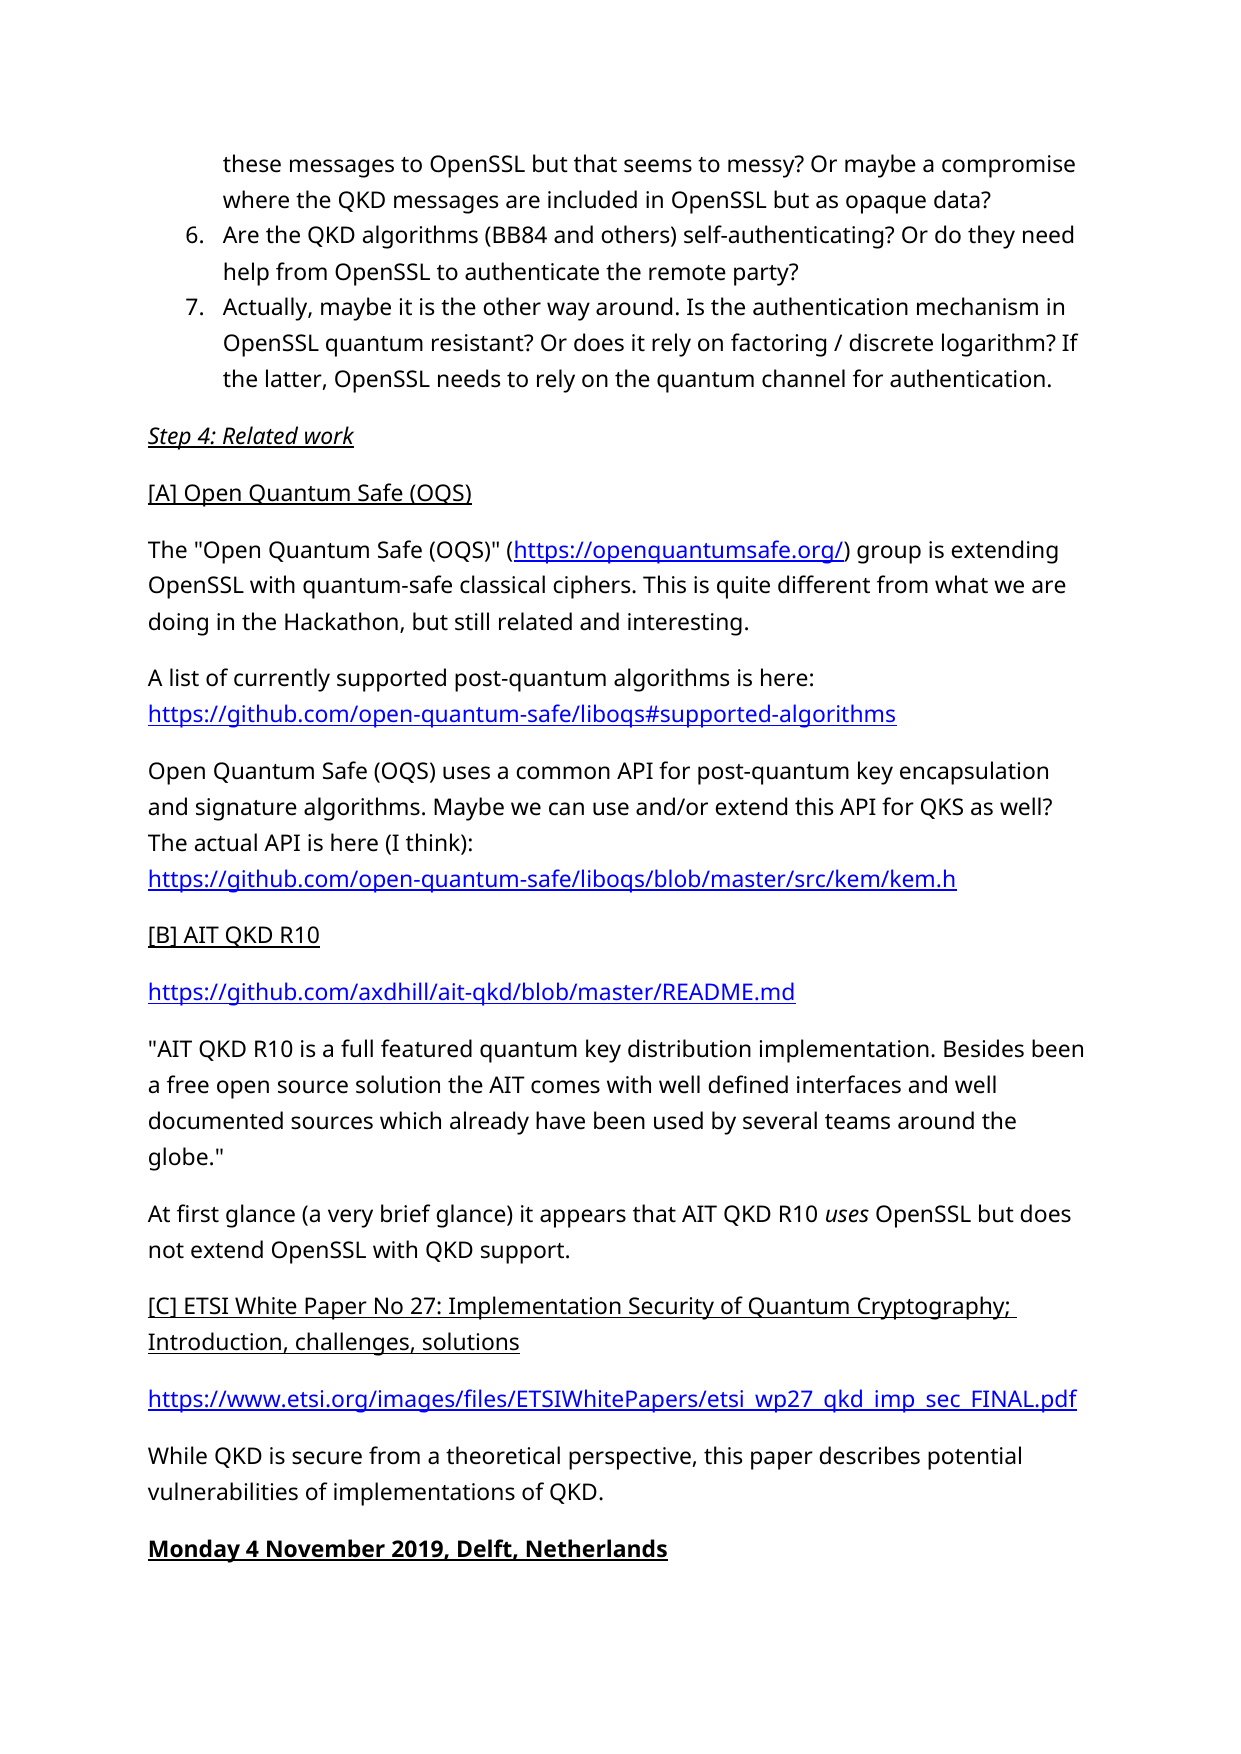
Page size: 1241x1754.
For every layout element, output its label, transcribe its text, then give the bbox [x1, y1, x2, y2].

text The "Open Quantum Safe (OQS)" (https://openquantumsafe.org/) group is extending OpenSSL with quantum-safe classical ciphers. This is quite different from what we are doing in the Hackathon, but still related and interesting. [148, 533, 1093, 637]
text [B] AIT QKD R10 [148, 919, 1093, 951]
text https://github.com/axdhill/ait-qkd/blob/master/README.md [148, 976, 1093, 1007]
text While QKD is secure from a theoretical perspective, this paper describes potential vulnerabilities of implementations of QKD. [148, 1440, 1093, 1507]
text A list of currently supported post-quantum algorithms is here: https://github.com/open-quantum-safe/liboqs#supported-algorithms [148, 662, 1093, 729]
text https://www.etsi.org/images/files/ETSIWhitePapers/etsi_wp27_qkd_imp_sec_FINAL.pdf [148, 1383, 1093, 1414]
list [185, 148, 1093, 215]
text At first glance (a very brief glance) it appears that AIT QKD R10 uses OpenSSL but does not extend OpenSSL with QKD support. [148, 1198, 1093, 1265]
text "AIT QKD R10 is a full featured quantum key distribution implementation. Besides been a free open source solution the AIT comes with well defined interfaces and well documented sources which already have been used by several teams around the globe." [148, 1033, 1093, 1172]
text Step 4: Related work [148, 420, 1093, 451]
text [C] ETSI White Paper No 27: Implementation Security of Quantum Cryptography; Introduction, challenges, solutions [148, 1290, 1093, 1357]
list Actually, maybe it is the other way around. Is the authentication mechanism in OpenSSL quantum resistant? Or does it rely on factoring / discrete logarithm? If the latter, OpenSSL needs to rely on the quantum channel for authentication. [185, 291, 1093, 394]
list Are the QKD algorithms (BB84 and others) self-authenticating? Or do they need help from OpenSSL to authenticate the remote party? [185, 219, 1093, 287]
text Monday 4 November 2019, Delft, Netherlands [148, 1532, 1093, 1564]
text [A] Open Quantum Safe (OQS) [148, 477, 1093, 508]
text Open Quantum Safe (OQS) uses a common API for post-quantum key encapsulation and signature algorithms. Maybe we can use and/or extend this API for QKS as well? The actual API is here (I think): https://github.com/open-quantum-safe/liboqs/blob/master/src/kem/kem.h [148, 755, 1093, 894]
